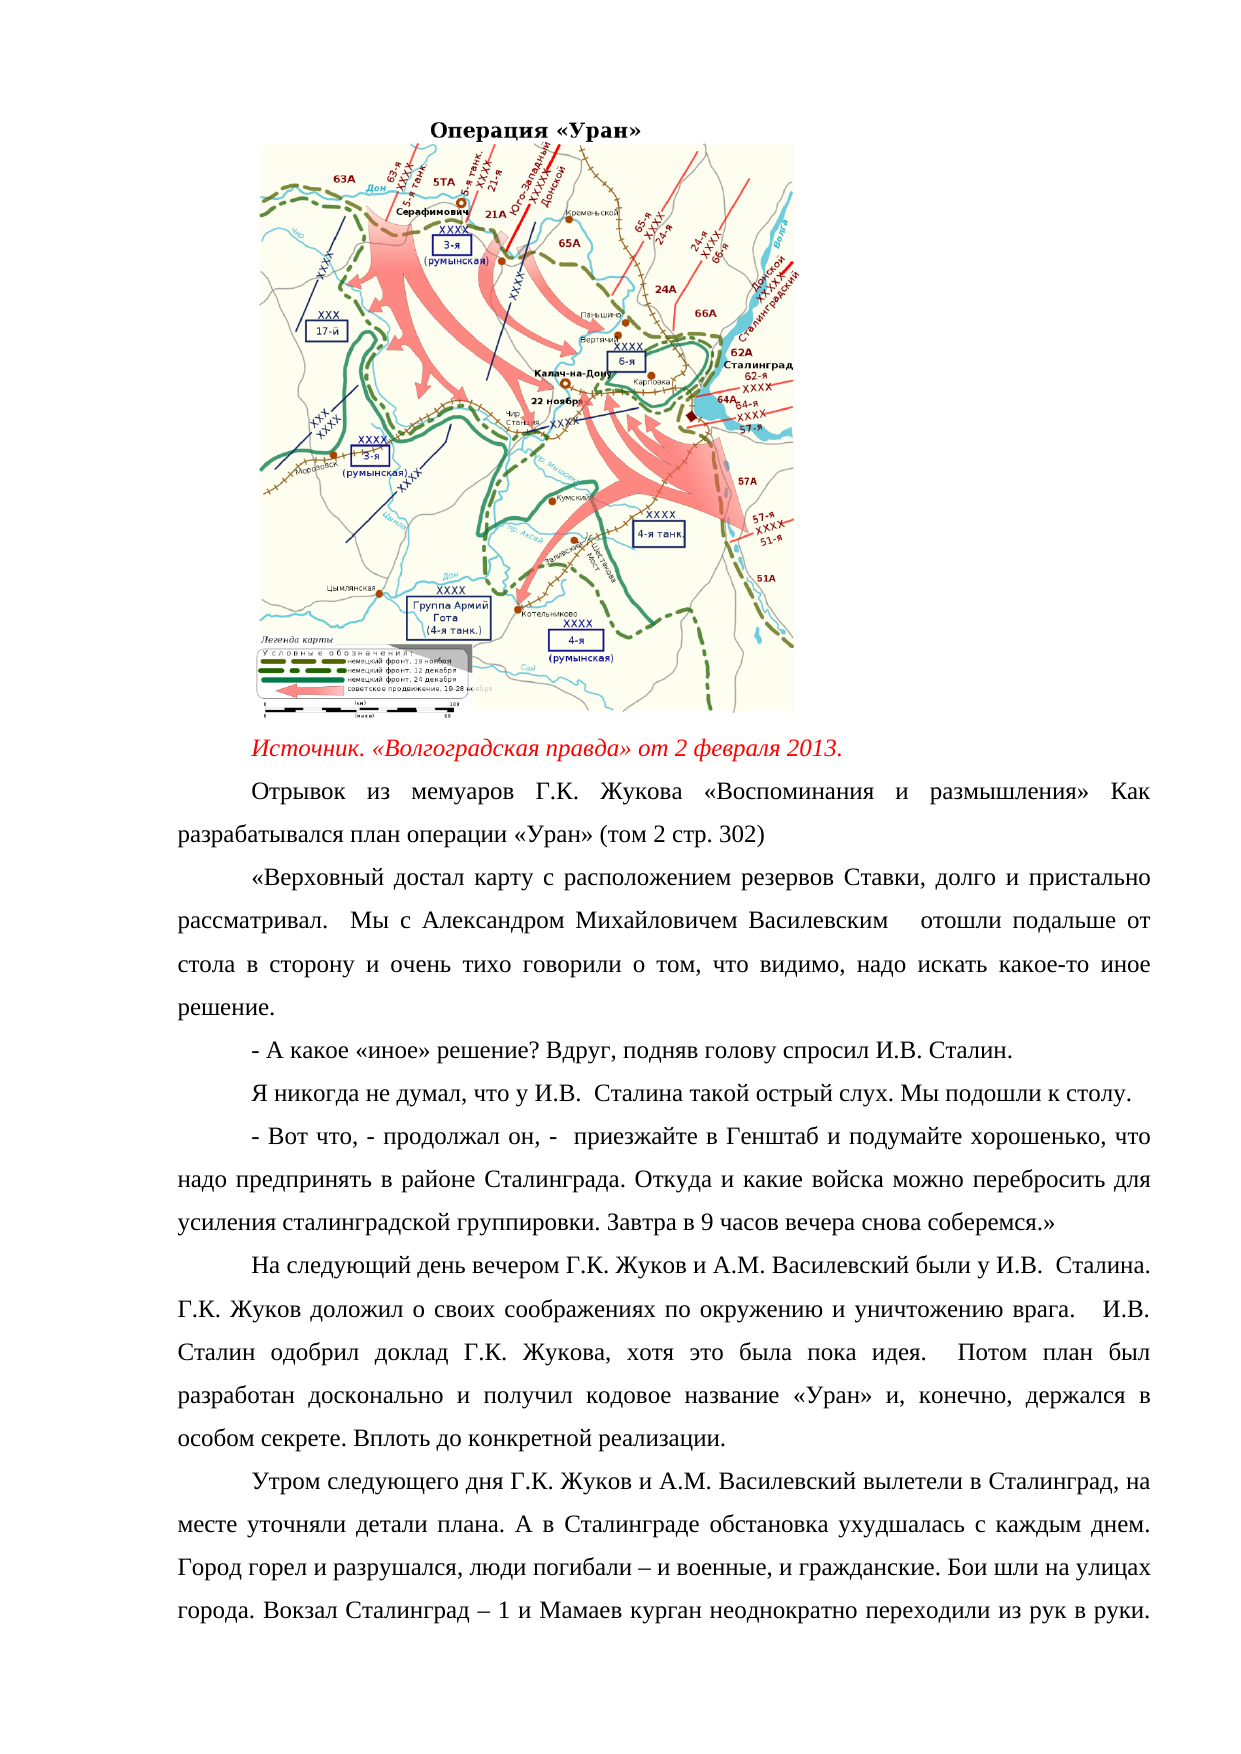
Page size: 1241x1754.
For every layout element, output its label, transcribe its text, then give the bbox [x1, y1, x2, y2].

text Источник. «Волгоградская правда» от 2 февраля 2013. [177, 733, 1152, 762]
text Я никогда не думал, что у И.В. Сталина такой острый слух. Мы подошли к столу. [177, 1078, 1152, 1107]
text - Вот что, - продолжал он, - приезжайте в Генштаб и подумайте хорошенько, что надо предпринять в районе Сталинграда. Откуда и какие войска можно перебросить для усиления сталинградской группировки. Завтра в 9 часов вечера снова соберемся.» [177, 1121, 1152, 1236]
text «Верховный достал карту с расположением резервов Ставки, долго и пристально рассматривал. Мы с Александром Михайловичем Василевским отошли подальше от стола в сторону и очень тихо говорили о том, что видимо, надо искать какое-то иное решение. [177, 862, 1152, 1021]
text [177, 1466, 1152, 1624]
text На следующий день вечером Г.К. Жуков и А.М. Василевский были у И.В. Сталина. Г.К. Жуков доложил о своих соображениях по окружению и уничтожению врага. И.В. Сталин одобрил доклад Г.К. Жукова, хотя это была пока идея. Потом план был разработан досконально и получил кодовое название «Уран» и, конечно, держался в особом секрете. Вплоть до конкретной реализации. [177, 1251, 1152, 1452]
text Отрывок из мемуаров Г.К. Жукова «Воспоминания и размышления» Как разрабатывался план операции «Уран» (том 2 стр. 302) [177, 776, 1152, 848]
text - А какое «иное» решение? Вдруг, подняв голову спросил И.В. Сталин. [177, 1035, 1152, 1064]
picture [251, 118, 800, 719]
